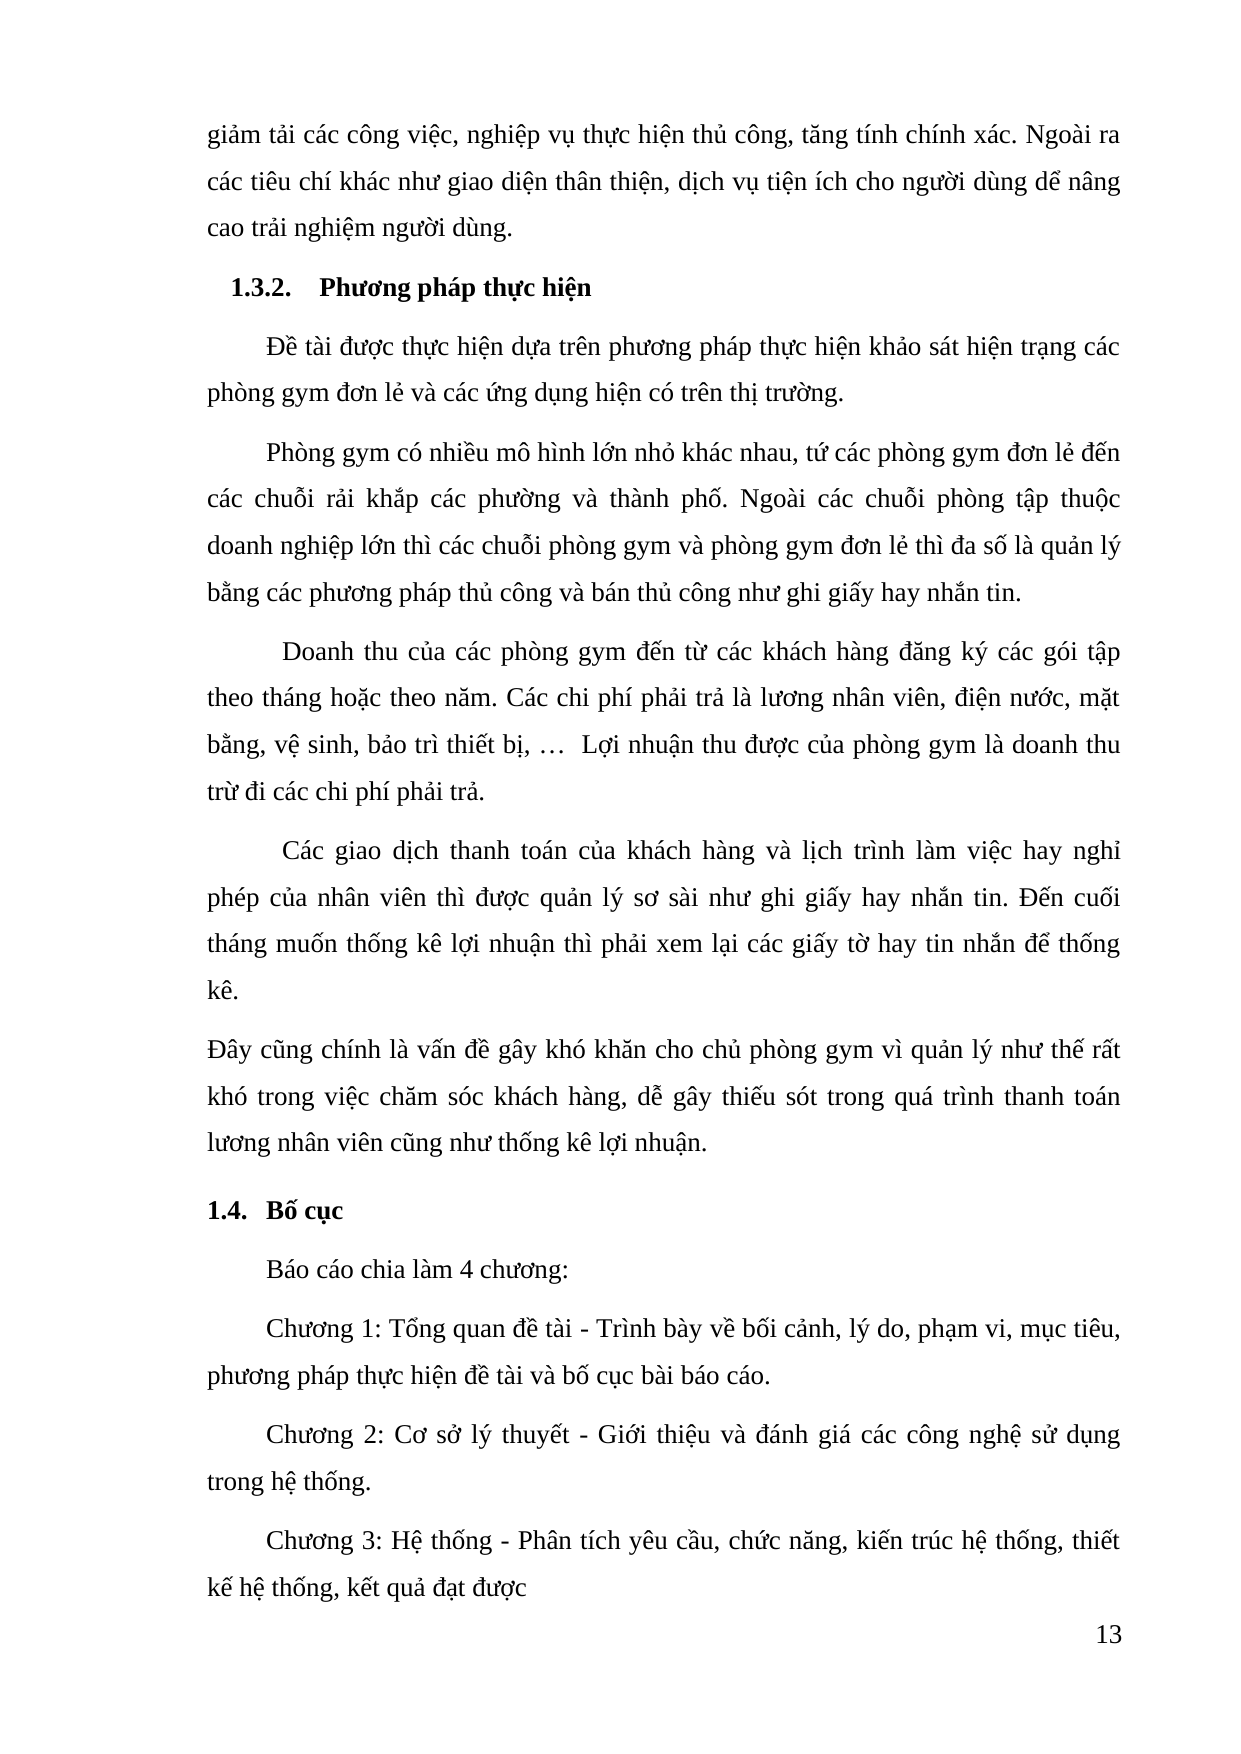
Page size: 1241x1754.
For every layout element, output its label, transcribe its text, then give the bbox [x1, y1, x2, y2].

subtitle Phương pháp thực hiện [230, 271, 1122, 302]
text Các giao dịch thanh toán của khách hàng và lịch trình làm việc hay nghỉ phép của nhân viên thì được quản lý sơ sài như ghi giấy hay nhắn tin. Đến cuối tháng muốn thống kê lợi nhuận thì phải xem lại các giấy tờ hay tin nhắn để thống kê. [207, 834, 1122, 1005]
text Phòng gym có nhiều mô hình lớn nhỏ khác nhau, tứ các phòng gym đơn lẻ đến các chuỗi rải khắp các phường và thành phố. Ngoài các chuỗi phòng tập thuộc doanh nghiệp lớn thì các chuỗi phòng gym và phòng gym đơn lẻ thì đa số là quản lý bằng các phương pháp thủ công và bán thủ công như ghi giấy hay nhắn tin. [207, 436, 1122, 607]
subtitle Bố cục [207, 1194, 1122, 1225]
text Chương 3: Hệ thống - Phân tích yêu cầu, chức năng, kiến trúc hệ thống, thiết kế hệ thống, kết quả đạt được [207, 1524, 1122, 1602]
text Chương 1: Tổng quan đề tài - Trình bày về bối cảnh, lý do, phạm vi, mục tiêu, phương pháp thực hiện đề tài và bố cục bài báo cáo. [207, 1312, 1122, 1390]
text Doanh thu của các phòng gym đến từ các khách hàng đăng ký các gói tập theo tháng hoặc theo năm. Các chi phí phải trả là lương nhân viên, điện nước, mặt bằng, vệ sinh, bảo trì thiết bị, … Lợi nhuận thu được của phòng gym là doanh thu trừ đi các chi phí phải trả. [207, 635, 1122, 806]
text Đây cũng chính là vấn đề gây khó khăn cho chủ phòng gym vì quản lý như thế rất khó trong việc chăm sóc khách hàng, dễ gây thiếu sót trong quá trình thanh toán lương nhân viên cũng như thống kê lợi nhuận. [207, 1033, 1122, 1158]
text Đề tài được thực hiện dựa trên phương pháp thực hiện khảo sát hiện trạng các phòng gym đơn lẻ và các ứng dụng hiện có trên thị trường. [207, 330, 1122, 408]
text Chương 2: Cơ sở lý thuyết - Giới thiệu và đánh giá các công nghệ sử dụng trong hệ thống. [207, 1418, 1122, 1496]
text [207, 118, 1122, 243]
text Báo cáo chia làm 4 chương: [207, 1253, 1122, 1284]
